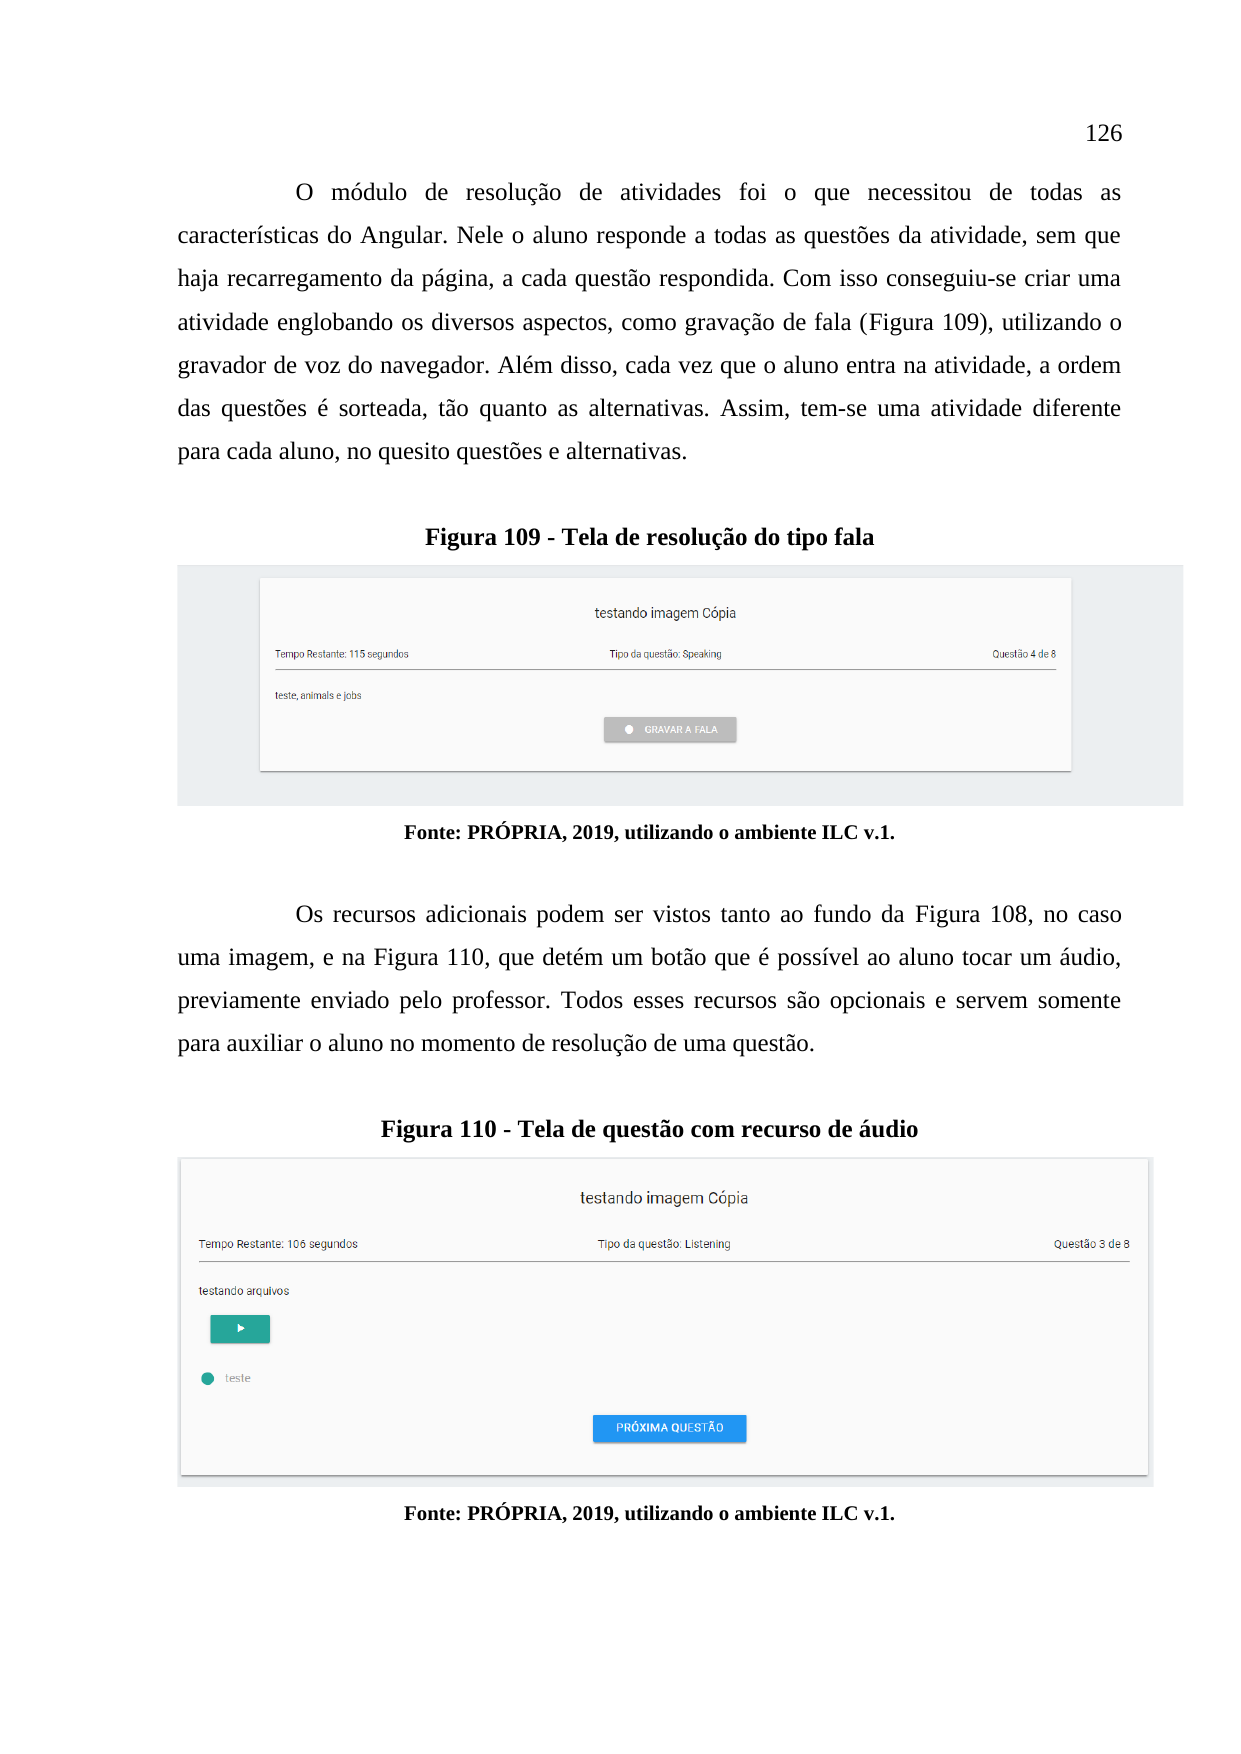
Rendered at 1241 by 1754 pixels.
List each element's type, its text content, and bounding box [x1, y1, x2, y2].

text Os recursos adicionais podem ser vistos tanto ao fundo da Figura 108, no caso uma imagem, e na Figura 110, que detém um botão que é possível ao aluno tocar um áudio, previamente enviado pelo professor. Todos esses recursos são opcionais e servem somente para auxiliar o aluno no momento de resolução de uma questão. [177, 899, 1122, 1057]
picture [177, 565, 1184, 806]
text Fonte: PRÓPRIA, 2019, utilizando o ambiente ILC v.1. [177, 820, 1122, 844]
text Fonte: PRÓPRIA, 2019, utilizando o ambiente ILC v.1. [177, 1501, 1122, 1525]
picture [177, 1157, 1154, 1487]
text O módulo de resolução de atividades foi o que necessitou de todas as características do Angular. Nele o aluno responde a todas as questões da atividade, sem que haja recarregamento da página, a cada questão respondida. Com isso conseguiu-se criar uma atividade englobando os diversos aspectos, como gravação de fala (Figura 109), utilizando o gravador de voz do navegador. Além disso, cada vez que o aluno entra na atividade, a ordem das questões é sorteada, tão quanto as alternativas. Assim, tem-se uma atividade diferente para cada aluno, no quesito questões e alternativas. [177, 177, 1122, 465]
